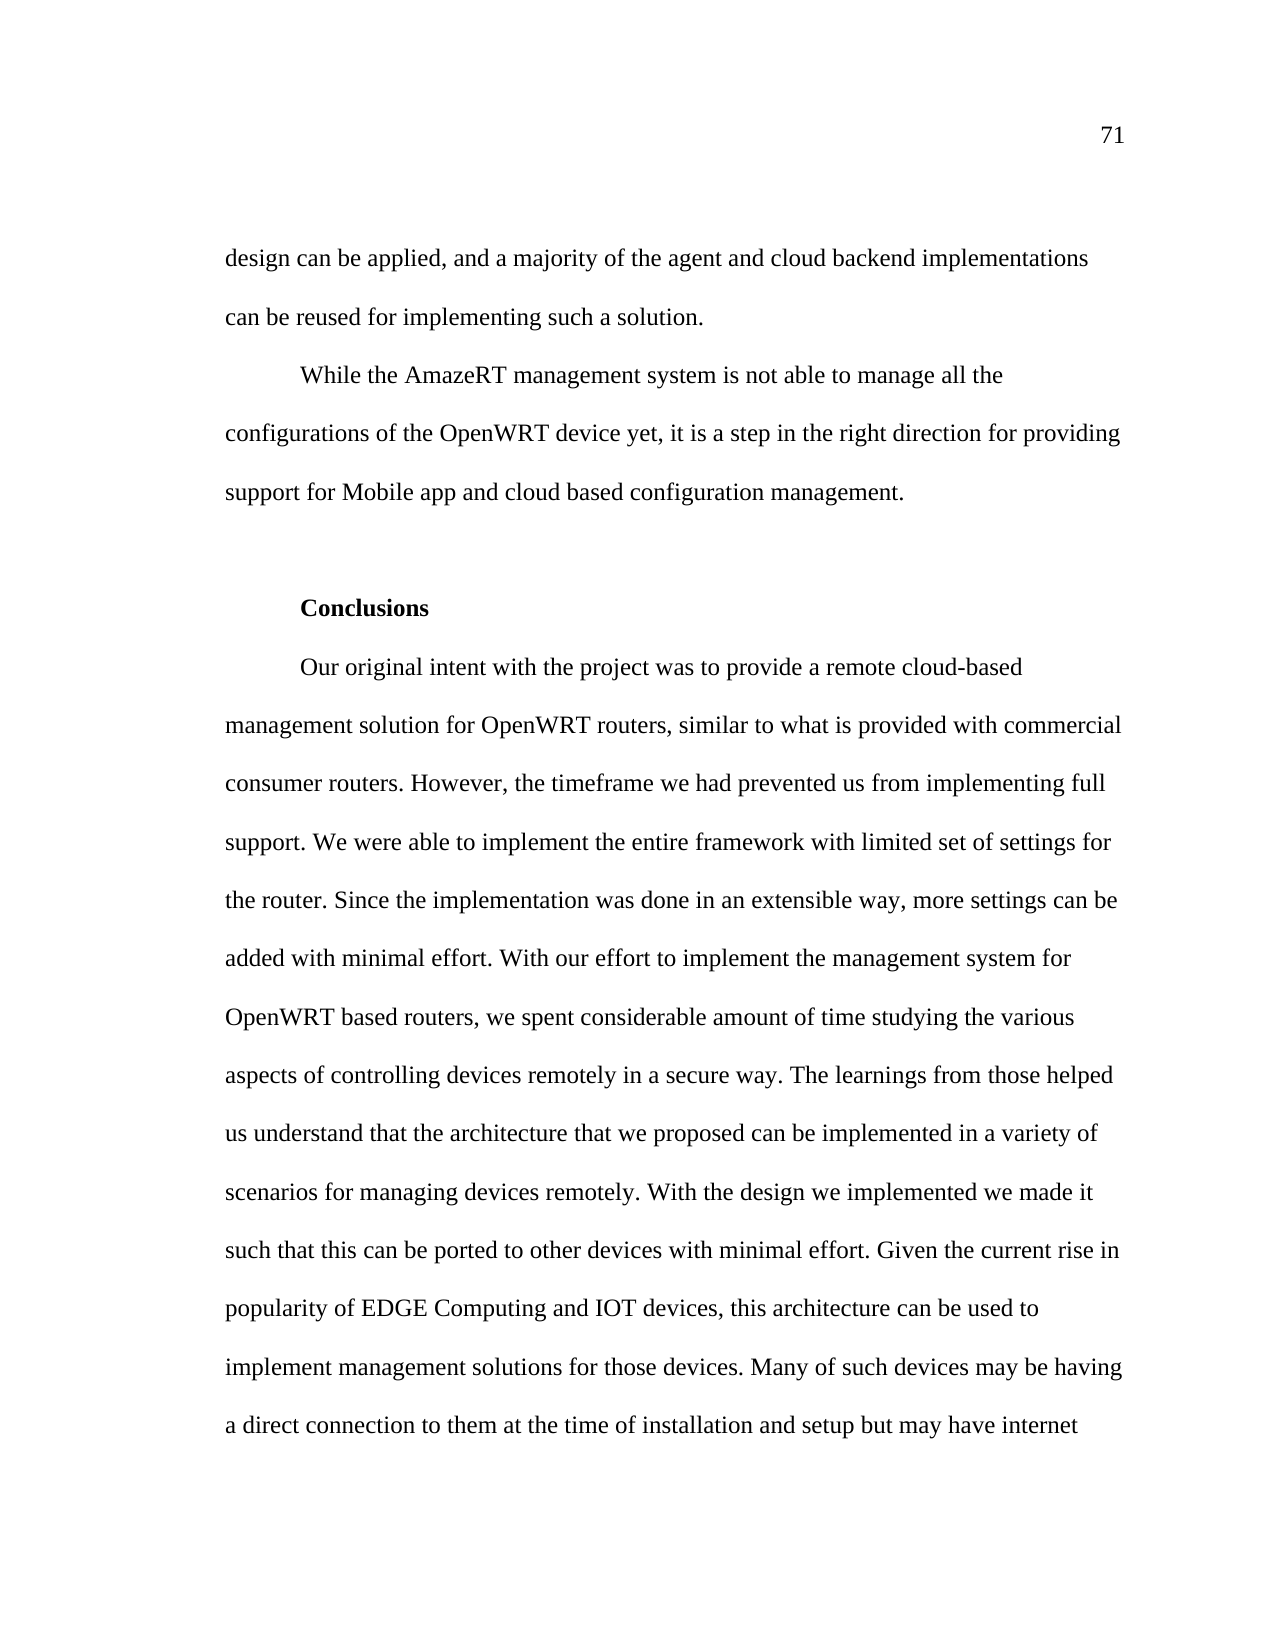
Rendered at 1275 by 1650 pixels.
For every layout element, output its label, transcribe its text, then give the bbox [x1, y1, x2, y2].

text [225, 220, 1125, 337]
text While the AmazeRT management system is not able to manage all the configurations of the OpenWRT device yet, it is a step in the right direction for providing support for Mobile app and cloud based configuration management. [225, 337, 1125, 512]
subtitle Conclusions [225, 570, 1125, 628]
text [225, 628, 1125, 1445]
